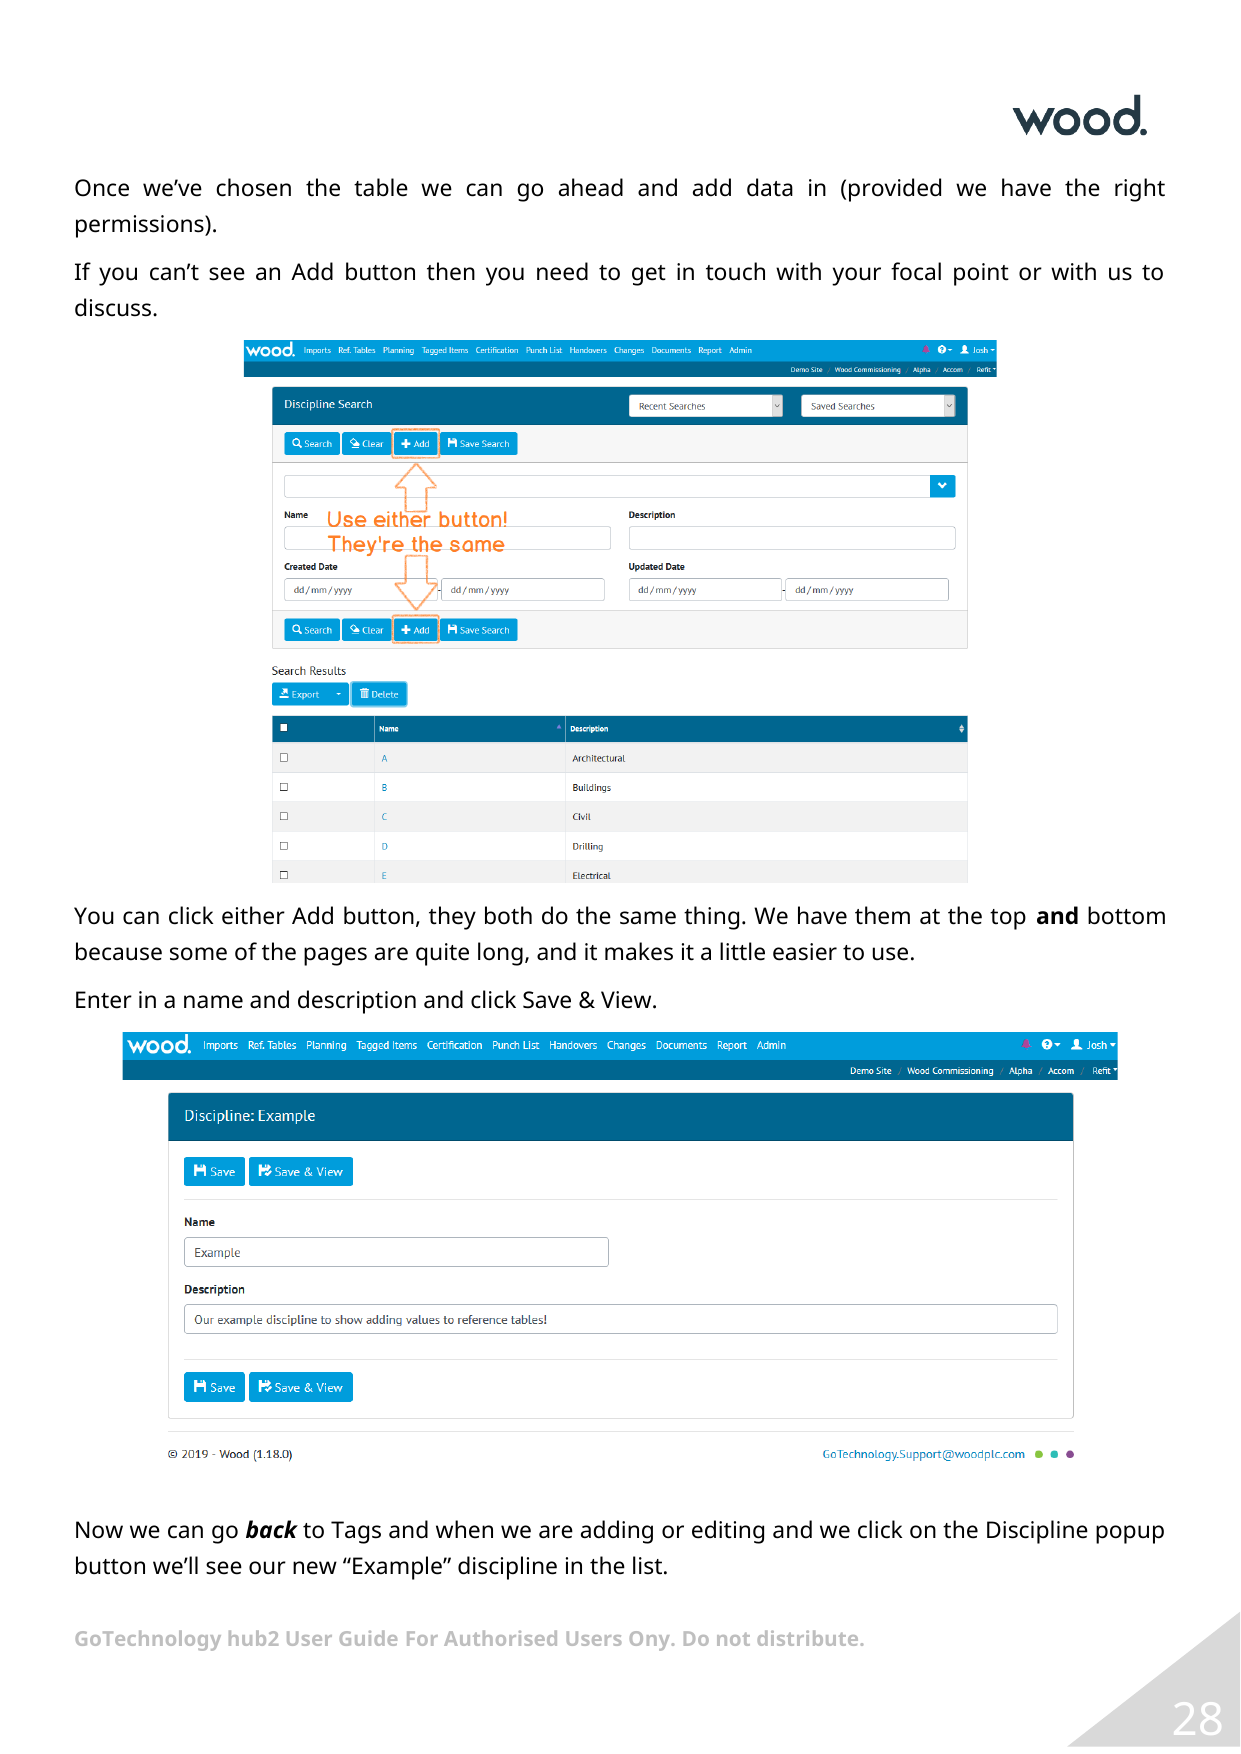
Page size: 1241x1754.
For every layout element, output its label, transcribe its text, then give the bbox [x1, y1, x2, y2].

text Enter in a name and description and click Save & View. [74, 984, 1167, 1015]
picture [249, 349, 258, 354]
picture [130, 1041, 159, 1053]
picture [284, 342, 292, 356]
picture [1043, 1042, 1052, 1049]
text You can click either Add button, they both do the same thing. We have them at the top and bottom because some of the pages are quite long, and it makes it a little easier to use. [74, 900, 1167, 967]
picture [939, 347, 946, 353]
picture [1072, 1040, 1081, 1049]
picture [269, 347, 280, 355]
text Once we’ve chosen the table we can go ahead and add data in (provided we have the right permissions). [74, 172, 1167, 239]
picture [162, 1041, 173, 1053]
text If you can’t see an Add button then you need to get in touch with your focal point or with us to discuss. [74, 256, 1167, 323]
picture [176, 1035, 187, 1053]
picture [991, 73, 1167, 156]
picture [122, 1081, 1118, 1497]
text Now we can go back to Tags and when we are adding or editing and we click on the Discipline popup button we’ll see our new “Example” discipline in the list. [74, 1514, 1167, 1581]
picture [243, 378, 997, 883]
